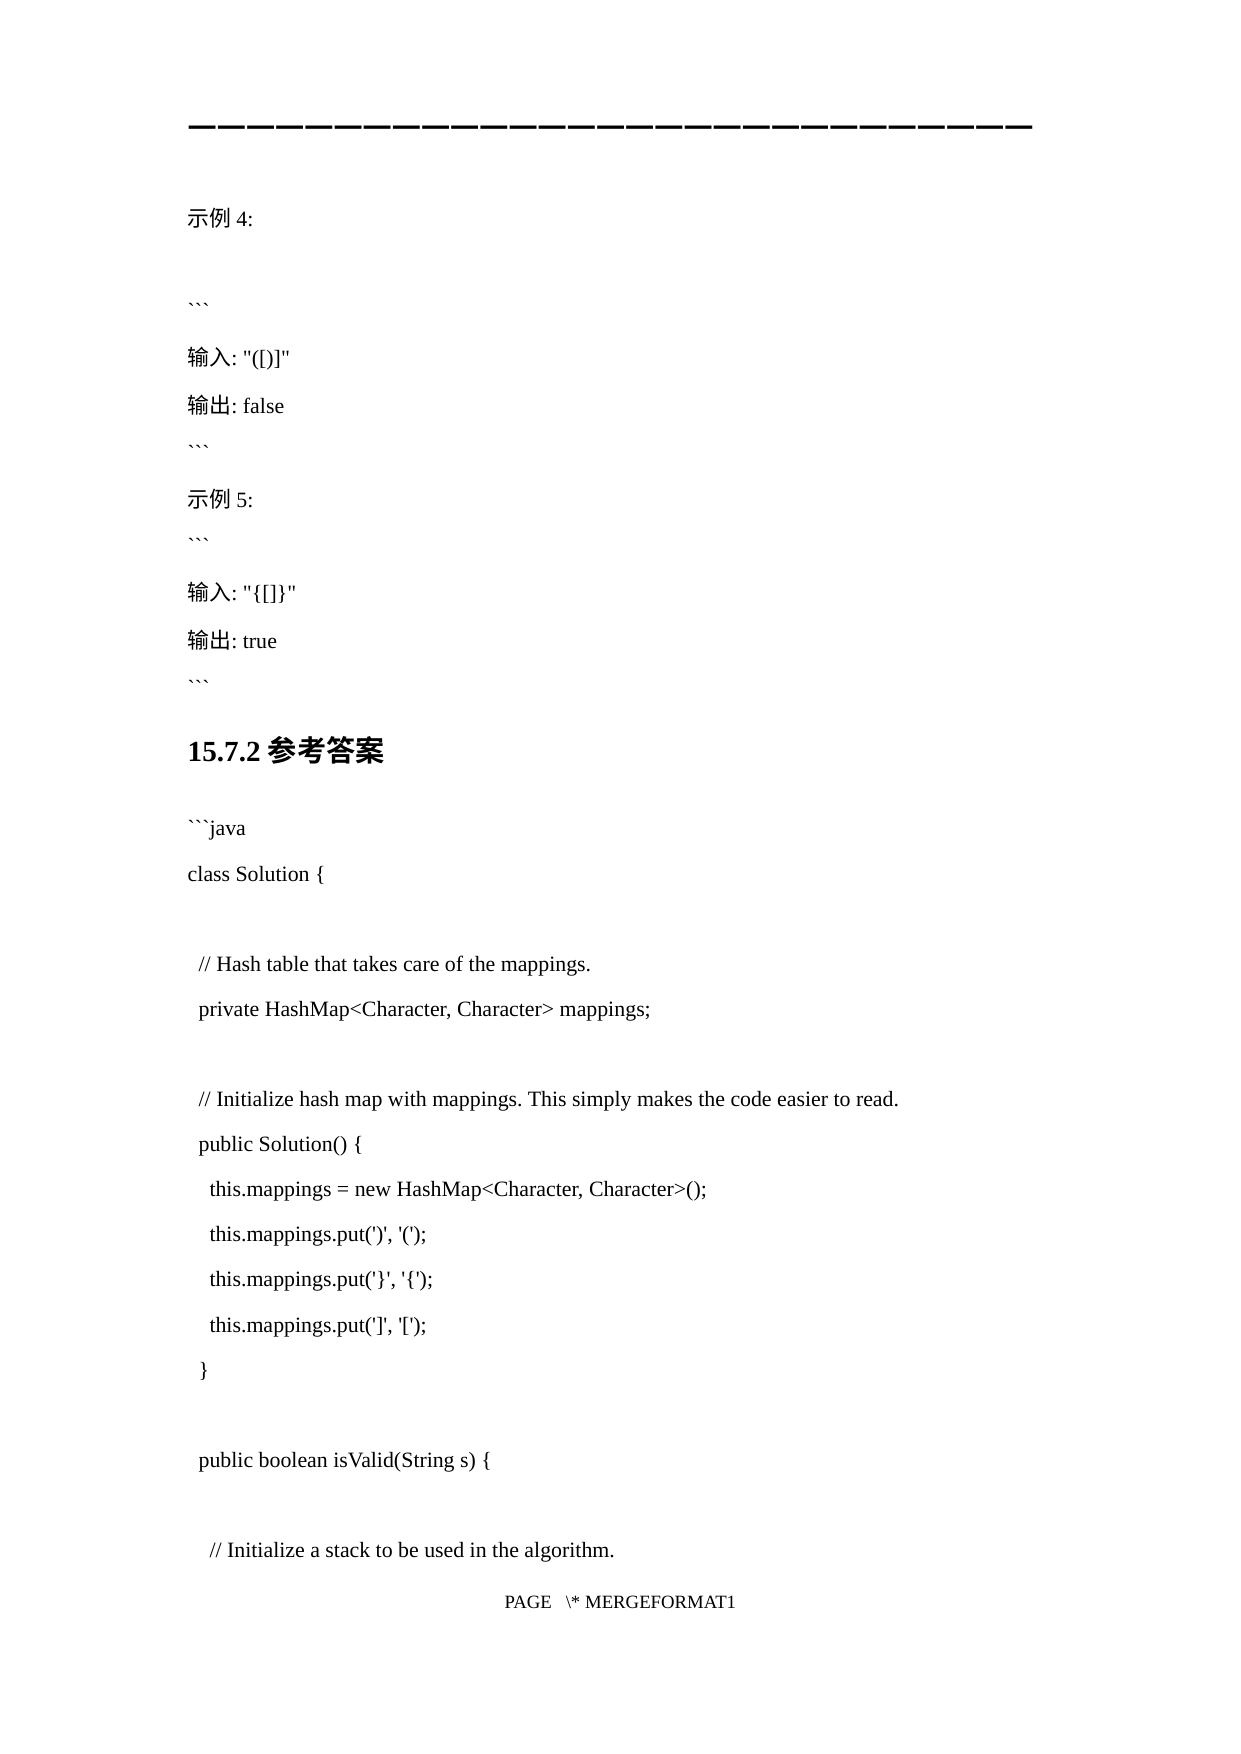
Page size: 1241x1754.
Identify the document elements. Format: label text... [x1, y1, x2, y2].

text this.mappings.put('}', '{'); [187, 1263, 1053, 1295]
text // Initialize a stack to be used in the algorithm. [187, 1533, 1053, 1566]
text public Solution() { [187, 1127, 1053, 1160]
text // Initialize hash map with mappings. This simply makes the code easier to read. [187, 1082, 1053, 1115]
text ``` [187, 671, 1053, 704]
text 输出: false [187, 388, 1053, 420]
text this.mappings = new HashMap<Character, Character>(); [187, 1173, 1053, 1205]
text ```java [187, 812, 1053, 844]
text 输入: "{[]}" [187, 574, 1053, 607]
text this.mappings.put(')', '('); [187, 1218, 1053, 1250]
text 示例 5: [187, 481, 1053, 514]
text 示例 4: [187, 201, 1053, 233]
subtitle 15.7.2 参考答案 [187, 716, 1053, 781]
text class Solution { [187, 857, 1053, 889]
text 输入: "([)]" [187, 339, 1053, 372]
text // Hash table that takes care of the mappings. [187, 947, 1053, 979]
text 输出: true [187, 623, 1053, 655]
text } [187, 1353, 1053, 1386]
text ``` [187, 294, 1053, 327]
text ``` [187, 436, 1053, 468]
text this.mappings.put(']', '['); [187, 1308, 1053, 1340]
text ``` [187, 529, 1053, 562]
text private HashMap<Character, Character> mappings; [187, 992, 1053, 1025]
text public boolean isValid(String s) { [187, 1443, 1053, 1476]
